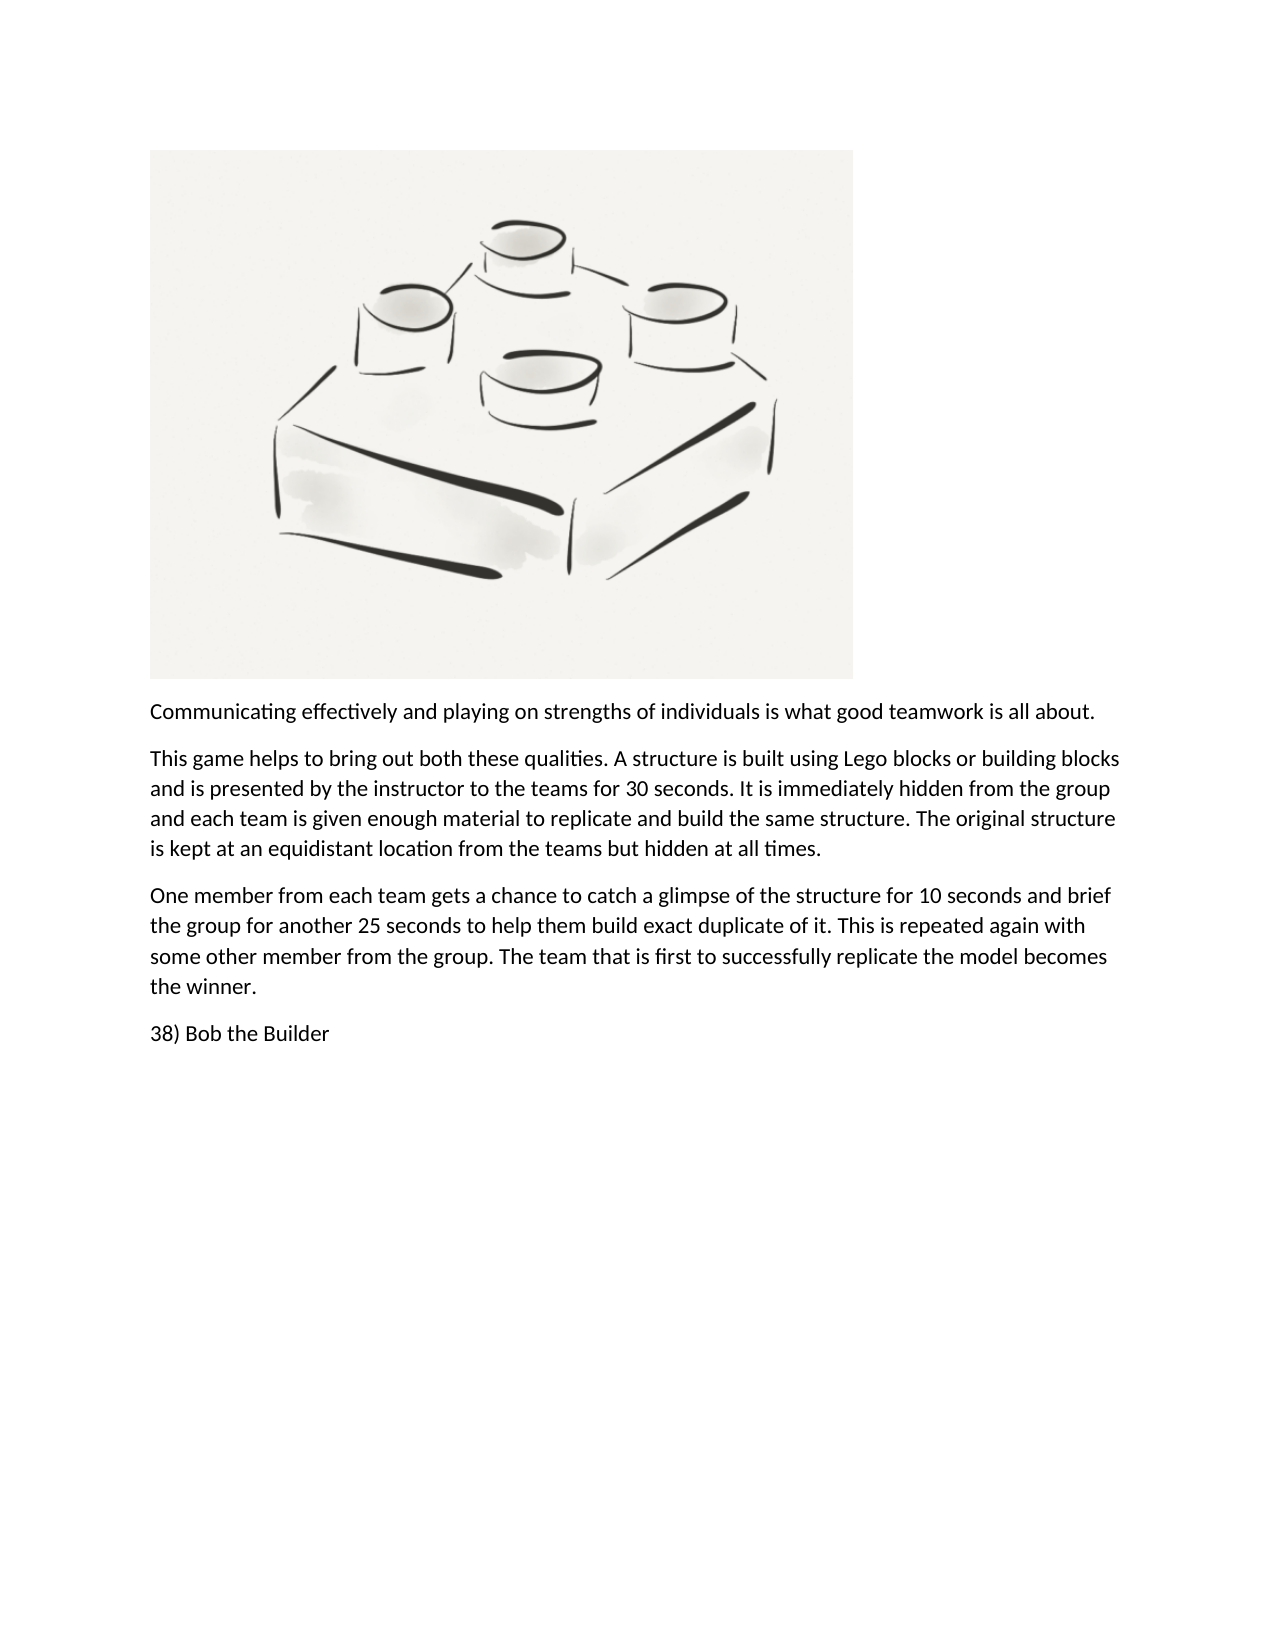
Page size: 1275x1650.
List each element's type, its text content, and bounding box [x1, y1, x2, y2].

picture [150, 150, 854, 679]
text This game helps to bring out both these qualities. A structure is built using Lego blocks or building blocks and is presented by the instructor to the teams for 30 seconds. It is immediately hidden from the group and each team is given enough material to replicate and build the same structure. The original structure is kept at an equidistant location from the teams but hidden at all times. [150, 744, 1125, 862]
text One member from each team gets a chance to catch a glimpse of the structure for 10 seconds and brief the group for another 25 seconds to help them build exact duplicate of it. This is repeated again with some other member from the group. The team that is first to successfully replicate the model becomes the winner. [150, 881, 1125, 1000]
text Communicating effectively and playing on strengths of individuals is what good teamwork is all about. [150, 697, 1125, 725]
text 38) Bob the Builder [150, 1019, 1125, 1047]
